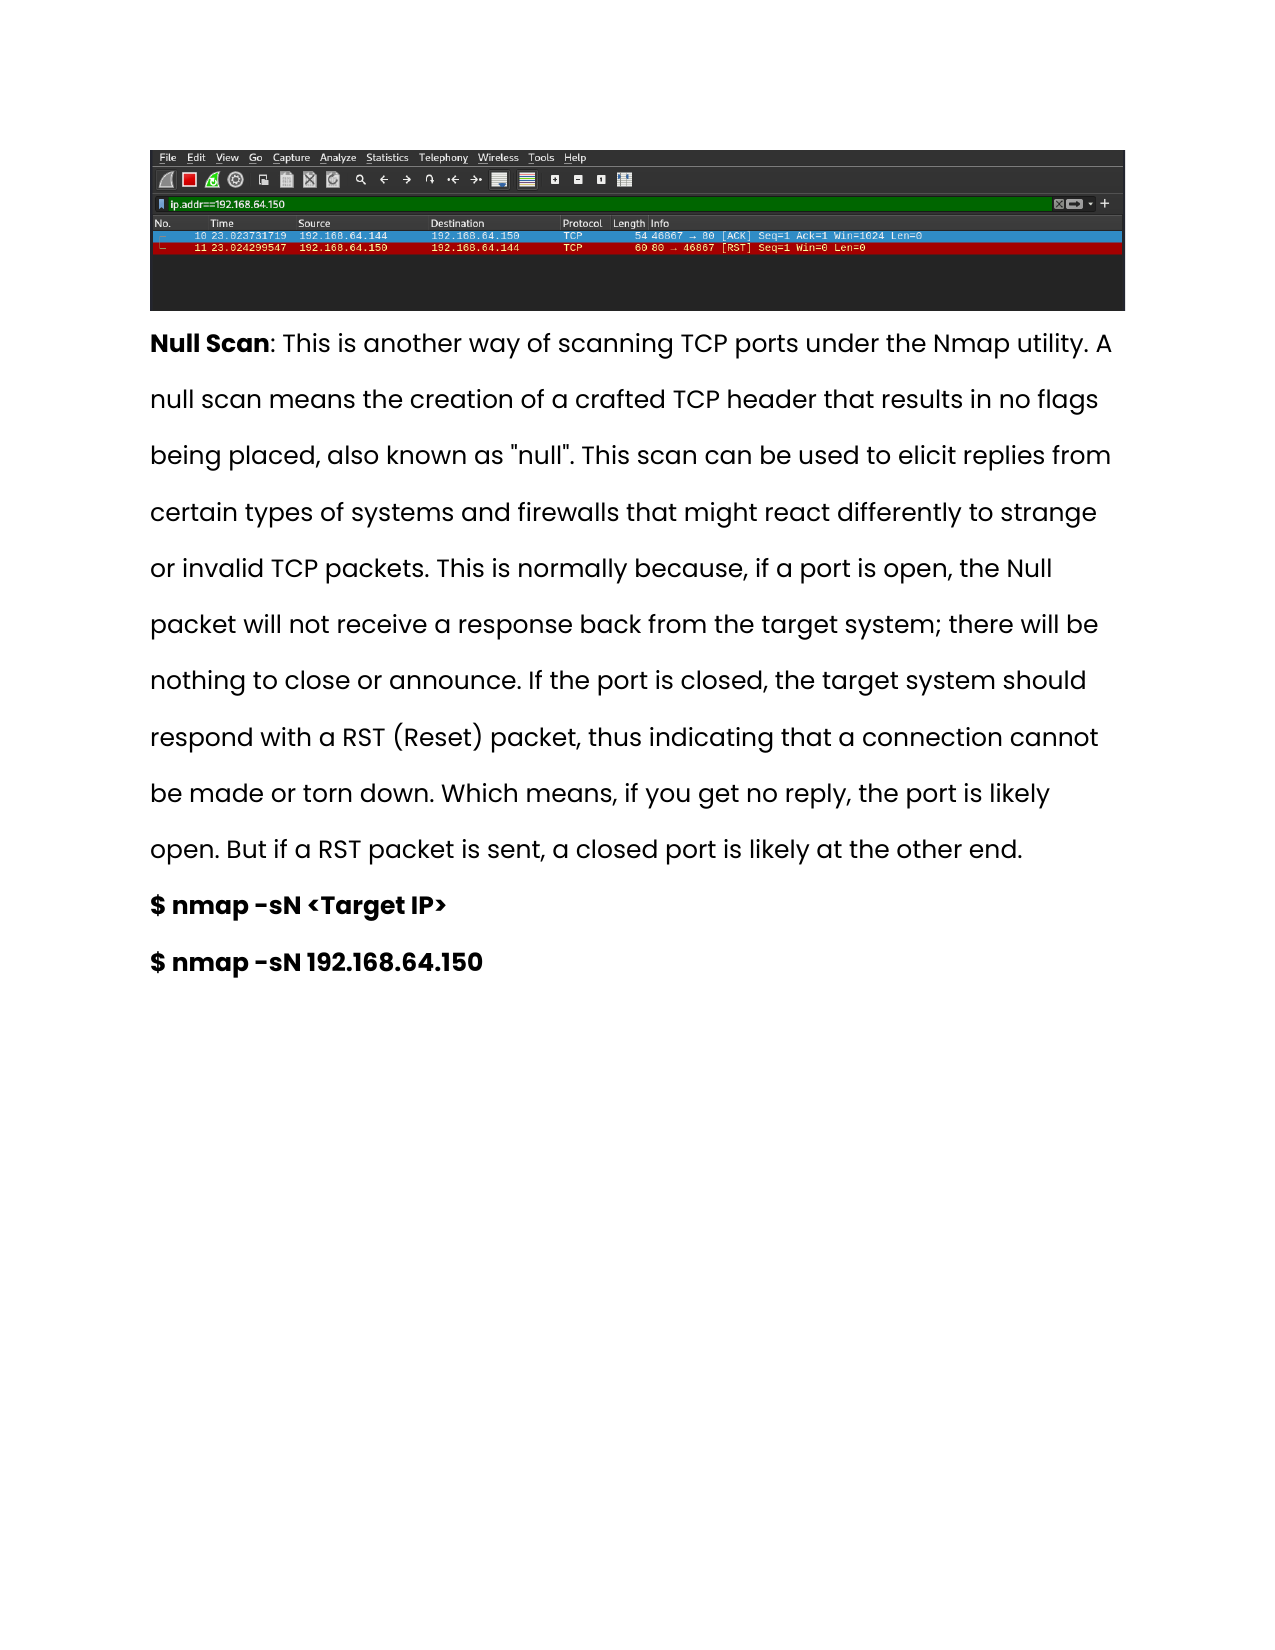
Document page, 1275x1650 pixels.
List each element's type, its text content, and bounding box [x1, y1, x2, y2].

text $ nmap -sN 192.168.64.150 [150, 942, 1125, 980]
picture [150, 150, 1125, 311]
text $ nmap -sN <Target IP> [150, 886, 1125, 923]
text Null Scan: This is another way of scanning TCP ports under the Nmap utility. A null scan means the creation of a crafted TCP header that results in no flags being placed, also known as "null". This scan can be used to elicit replies from certain types of systems and firewalls that might react differently to strange or invalid TCP packets. This is normally because, if a port is open, the Null packet will not receive a response back from the target system; there will be nothing to close or announce. If the port is closed, the target system should respond with a RST (Reset) packet, thus indicating that a connection cannot be made or torn down. Which means, if you get no reply, the port is likely open. But if a RST packet is sent, a closed port is likely at the other end. [150, 323, 1125, 867]
